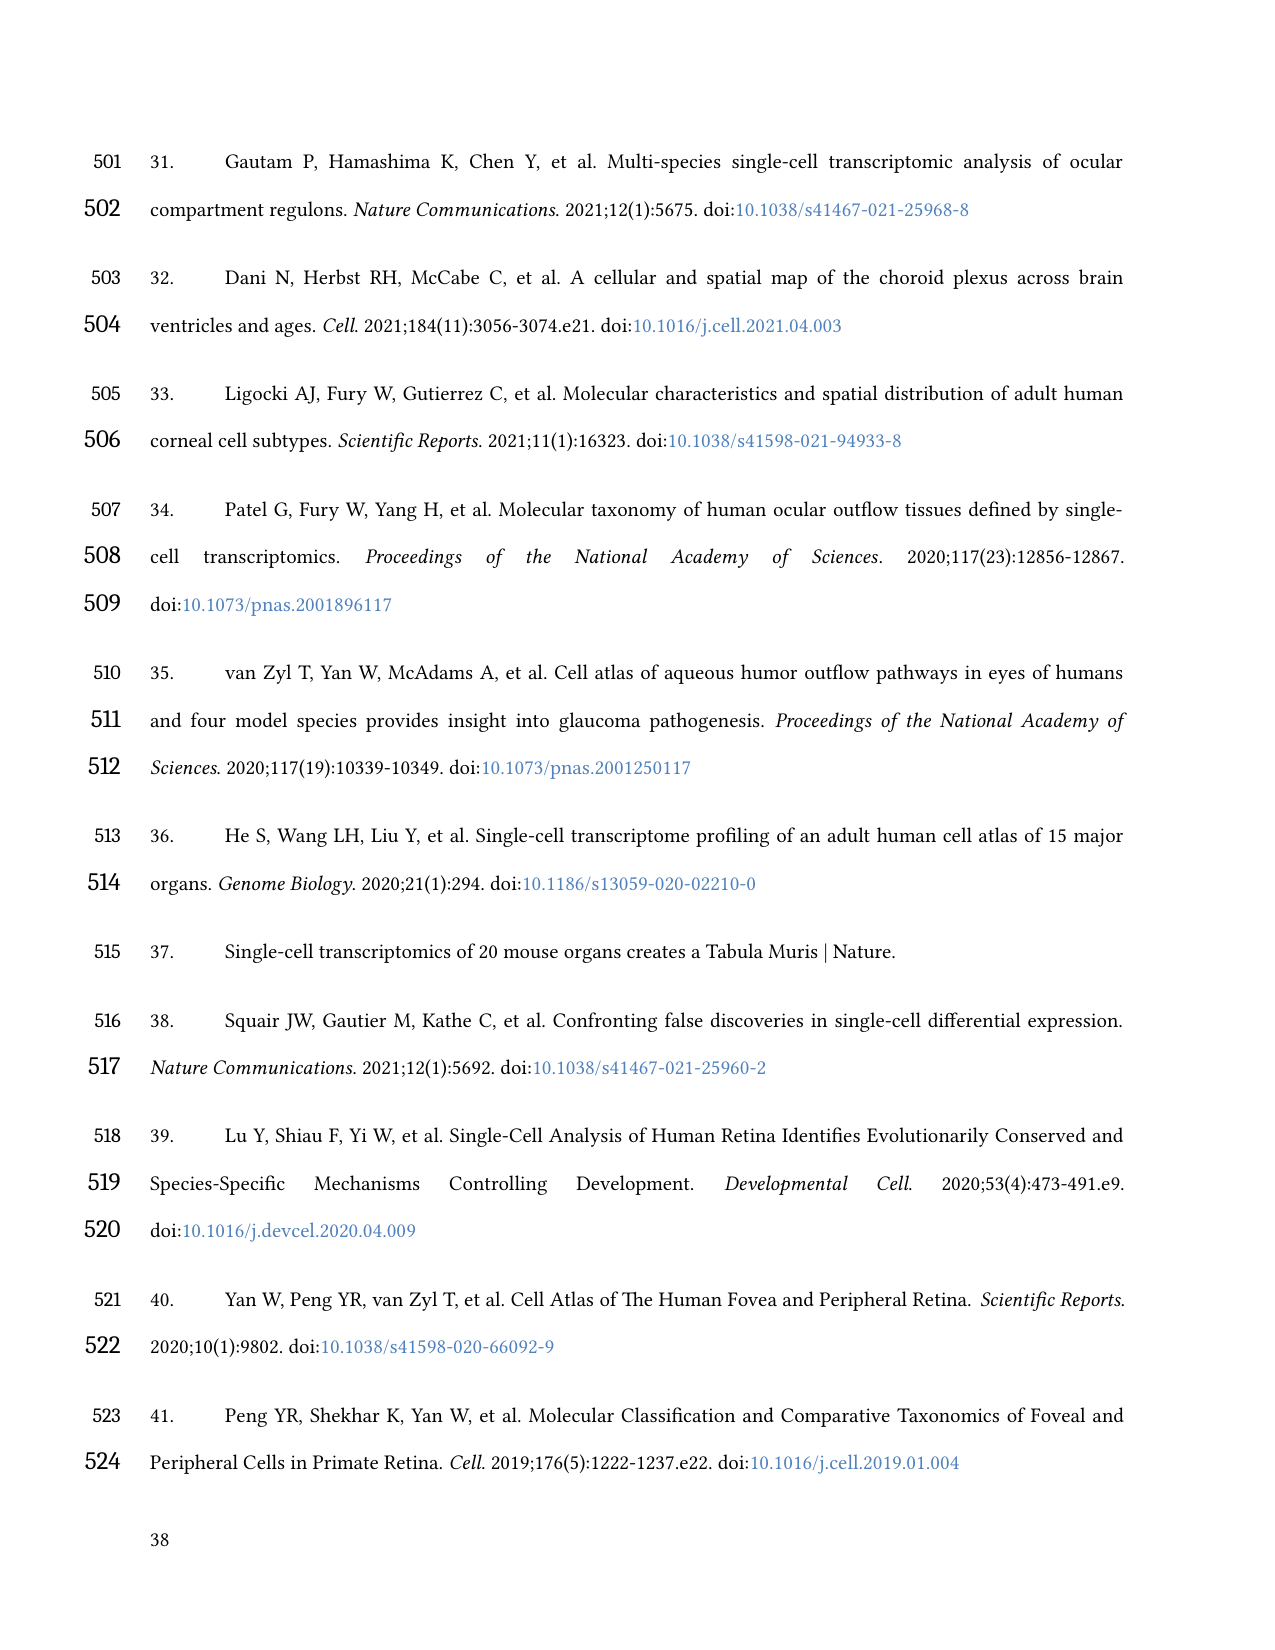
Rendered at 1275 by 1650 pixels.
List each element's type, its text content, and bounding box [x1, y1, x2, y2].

text 36. He S, Wang LH, Liu Y, et al. Single-cell transcriptome profiling of an adult human cell atlas of 15 major organs. Genome Biology. 2020;21(1):294. doi:10.1186/s13059-020-02210-0 [150, 824, 1125, 895]
text 37. Single-cell transcriptomics of 20 mouse organs creates a Tabula Muris | Nature. [150, 940, 1125, 964]
text 38. Squair JW, Gautier M, Kathe C, et al. Confronting false discoveries in single-cell differential expression. Nature Communications. 2021;12(1):5692. doi:10.1038/s41467-021-25960-2 [150, 1008, 1125, 1079]
text 34. Patel G, Fury W, Yang H, et al. Molecular taxonomy of human ocular outflow tissues defined by single-cell transcriptomics. Proceedings of the National Academy of Sciences. 2020;117(23):12856-12867. doi:10.1073/pnas.2001896117 [150, 497, 1125, 616]
text 40. Yan W, Peng YR, van Zyl T, et al. Cell Atlas of The Human Fovea and Peripheral Retina. Scientific Reports. 2020;10(1):9802. doi:10.1038/s41598-020-66092-9 [150, 1287, 1125, 1359]
text 33. Ligocki AJ, Fury W, Gutierrez C, et al. Molecular characteristics and spatial distribution of adult human corneal cell subtypes. Scientific Reports. 2021;11(1):16323. doi:10.1038/s41598-021-94933-8 [150, 382, 1125, 453]
text 32. Dani N, Herbst RH, McCabe C, et al. A cellular and spatial map of the choroid plexus across brain ventricles and ages. Cell. 2021;184(11):3056-3074.e21. doi:10.1016/j.cell.2021.04.003 [150, 266, 1125, 337]
text 39. Lu Y, Shiau F, Yi W, et al. Single-Cell Analysis of Human Retina Identifies Evolutionarily Conserved and Species-Specific Mechanisms Controlling Development. Developmental Cell. 2020;53(4):473-491.e9. doi:10.1016/j.devcel.2020.04.009 [150, 1124, 1125, 1243]
text 41. Peng YR, Shekhar K, Yan W, et al. Molecular Classification and Comparative Taxonomics of Foveal and Peripheral Cells in Primate Retina. Cell. 2019;176(5):1222-1237.e22. doi:10.1016/j.cell.2019.01.004 [150, 1403, 1125, 1474]
text 31. Gautam P, Hamashima K, Chen Y, et al. Multi-species single-cell transcriptomic analysis of ocular compartment regulons. Nature Communications. 2021;12(1):5675. doi:10.1038/s41467-021-25968-8 [150, 150, 1125, 221]
text 35. van Zyl T, Yan W, McAdams A, et al. Cell atlas of aqueous humor outflow pathways in eyes of humans and four model species provides insight into glaucoma pathogenesis. Proceedings of the National Academy of Sciences. 2020;117(19):10339-10349. doi:10.1073/pnas.2001250117 [150, 661, 1125, 779]
